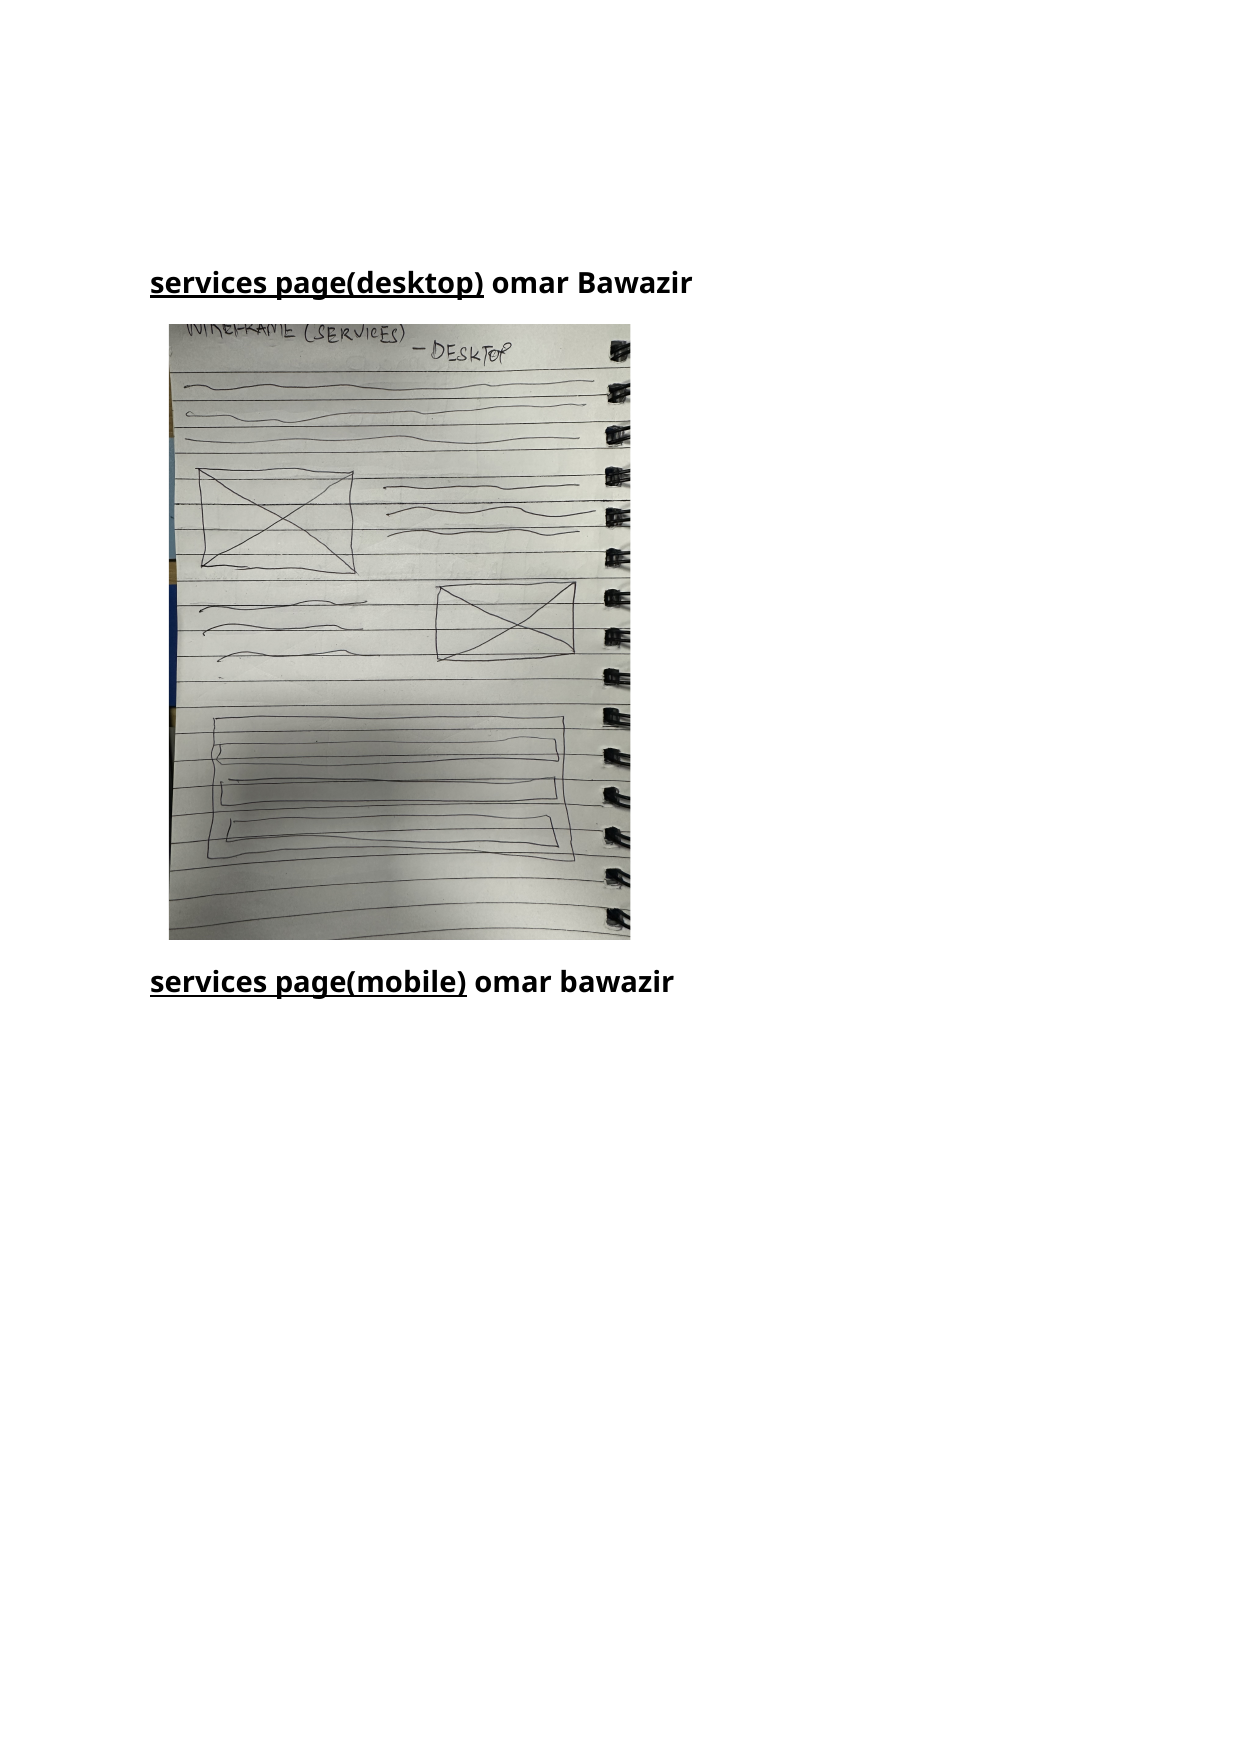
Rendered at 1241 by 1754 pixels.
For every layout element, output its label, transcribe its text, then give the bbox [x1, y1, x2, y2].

text services page(mobile) omar bawazir [150, 962, 1090, 1001]
text services page(desktop) omar Bawazir [150, 262, 1090, 302]
